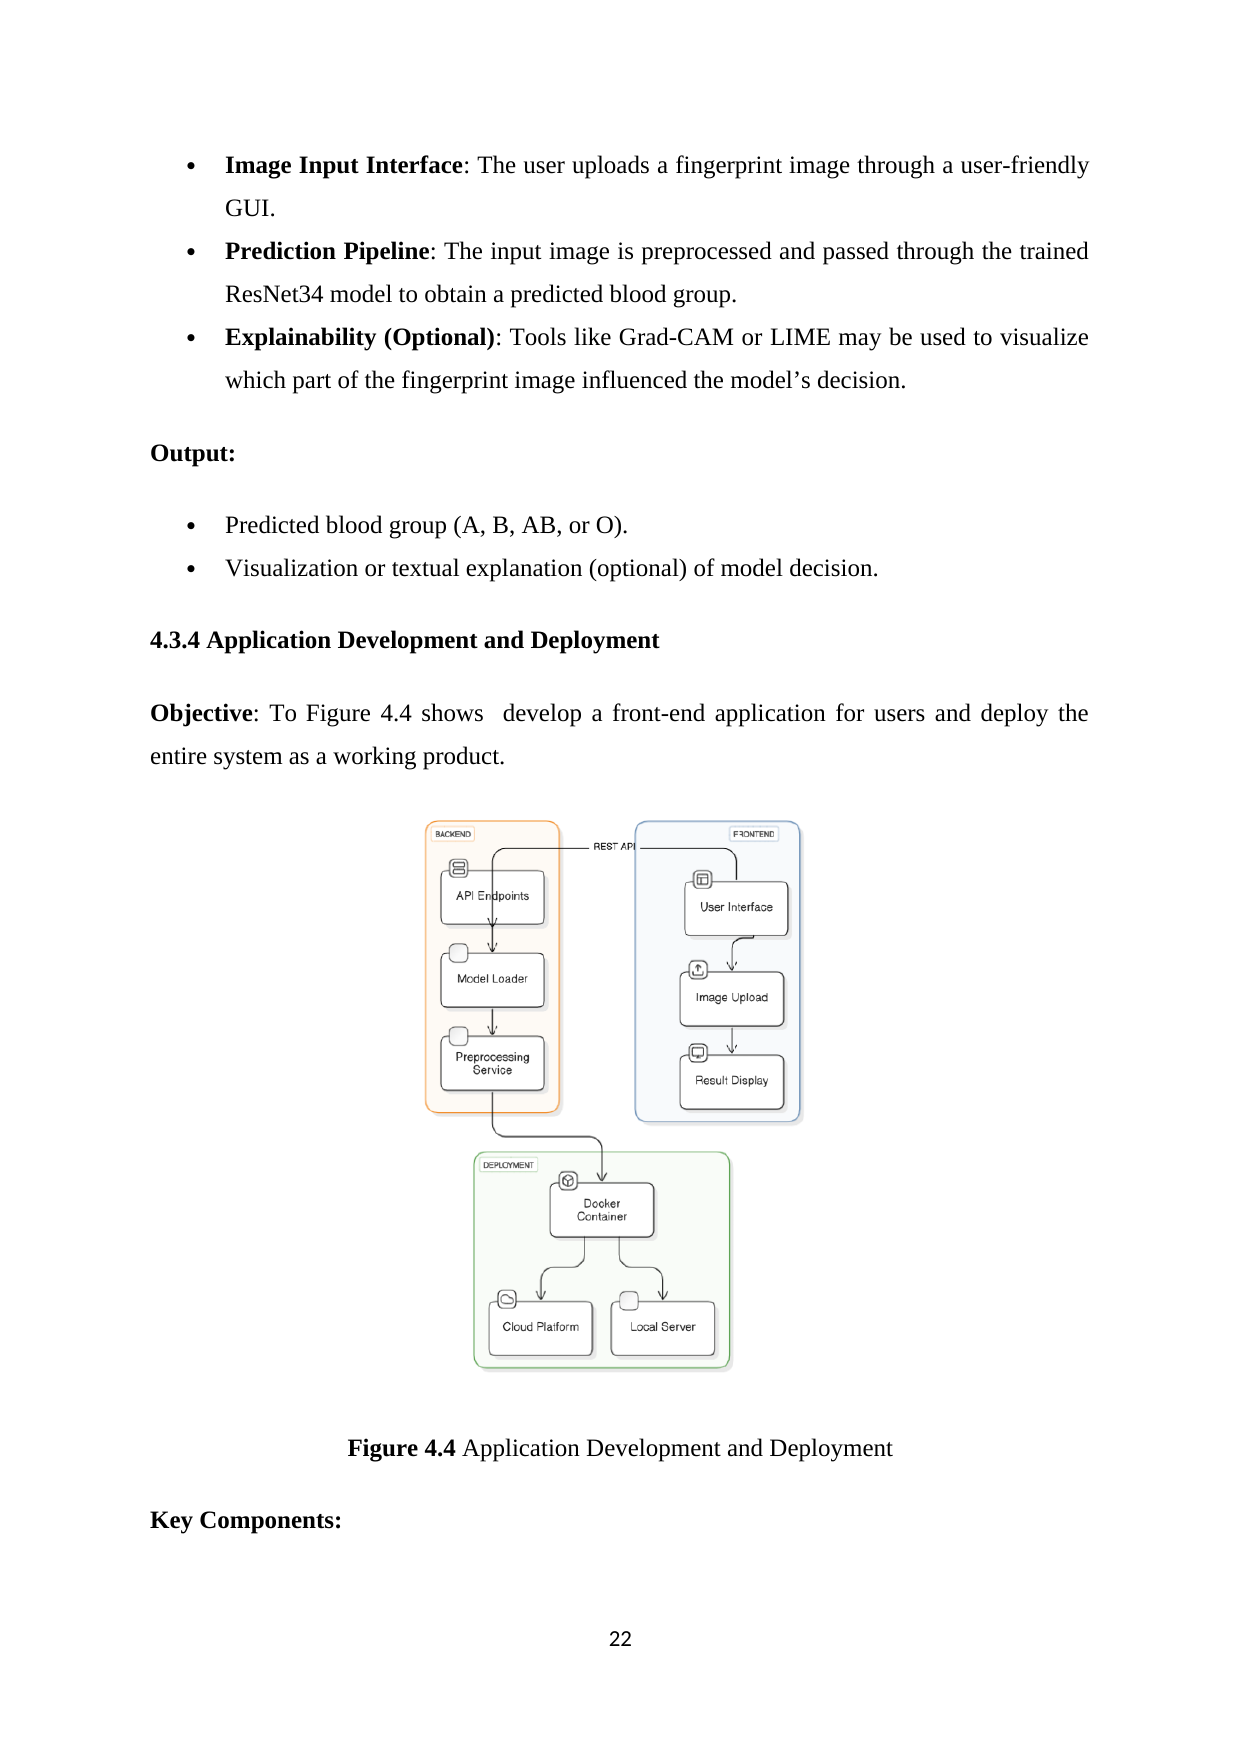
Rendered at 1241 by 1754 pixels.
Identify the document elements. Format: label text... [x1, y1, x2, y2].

text Figure 4.4 Application Development and Deployment [150, 1433, 1090, 1461]
list Prediction Pipeline: The input image is preprocessed and passed through the trained ResNet34 model to obtain a predicted blood group. [187, 236, 1090, 308]
list Predicted blood group (A, B, AB, or O). [187, 510, 1090, 539]
list Explainability (Optional): Tools like Grad-CAM or LIME may be used to visualize which part of the fingerprint image influenced the model’s decision. [187, 322, 1090, 394]
text Objective: To Figure 4.4 shows develop a front-end application for users and deploy the entire system as a working product. [150, 698, 1090, 770]
text Output: [150, 438, 1090, 467]
picture [413, 813, 827, 1390]
text Key Components: [150, 1505, 1090, 1534]
list Image Input Interface: The user uploads a fingerprint image through a user-friendly GUI. [187, 150, 1090, 222]
text 4.3.4 Application Development and Deployment [150, 626, 1090, 654]
list Visualization or textual explanation (optional) of model decision. [187, 553, 1090, 582]
